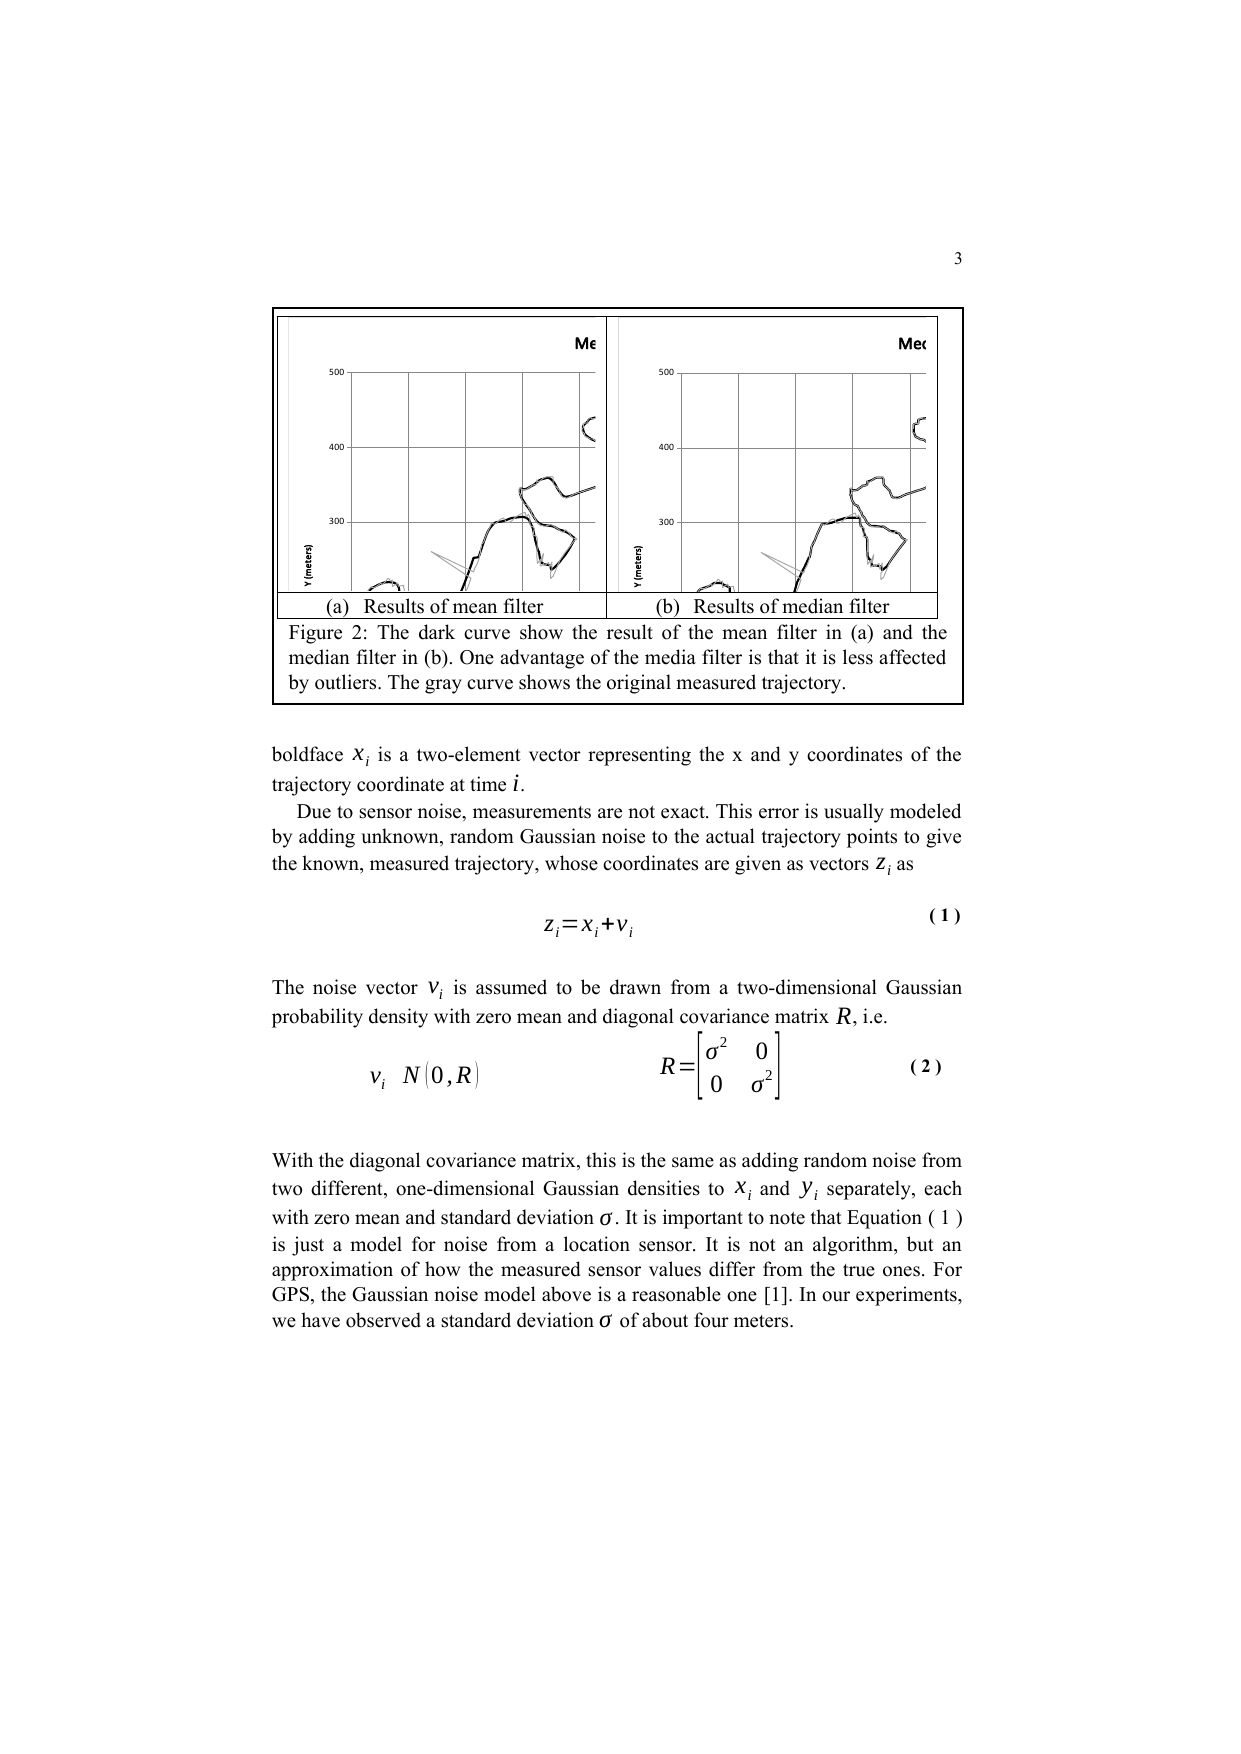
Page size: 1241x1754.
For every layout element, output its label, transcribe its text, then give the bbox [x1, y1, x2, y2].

table_header ( 1 ) [891, 904, 974, 946]
table_header ( 2 ) [853, 1030, 974, 1122]
text With the diagonal covariance matrix, this is the same as adding random noise from two different, one-dimensional Gaussian densities to and separately, each with zero mean and standard deviation . It is important to note that Equation ( 1 ) is just a model for noise from a location sensor. It is not an algorithm, but an approximation of how the measured sensor values differ from the true ones. For GPS, the Gaussian noise model above is a reasonable one [1]. In our experiments, we have observed a standard deviation of about four meters. [272, 1147, 963, 1334]
table_header [562, 1030, 853, 1122]
table_header [260, 1030, 562, 1122]
text Due to sensor noise, measurements are not exact. This error is usually modeled by adding unknown, random Gaussian noise to the actual trajectory points to give the known, measured trajectory, whose coordinates are given as vectors as [272, 798, 963, 879]
table_header [260, 904, 891, 946]
list The noise vector is assumed to be drawn from a two-dimensional Gaussian probability density with zero mean and diagonal covariance matrix , i.e. [272, 971, 963, 1030]
text The actual, unknown trajectory is denoted as a sequence of coordinates . The index represents time increments, with . The boldface is a two-element vector representing the x and y coordinates of the trajectory coordinate at time . [272, 705, 963, 798]
